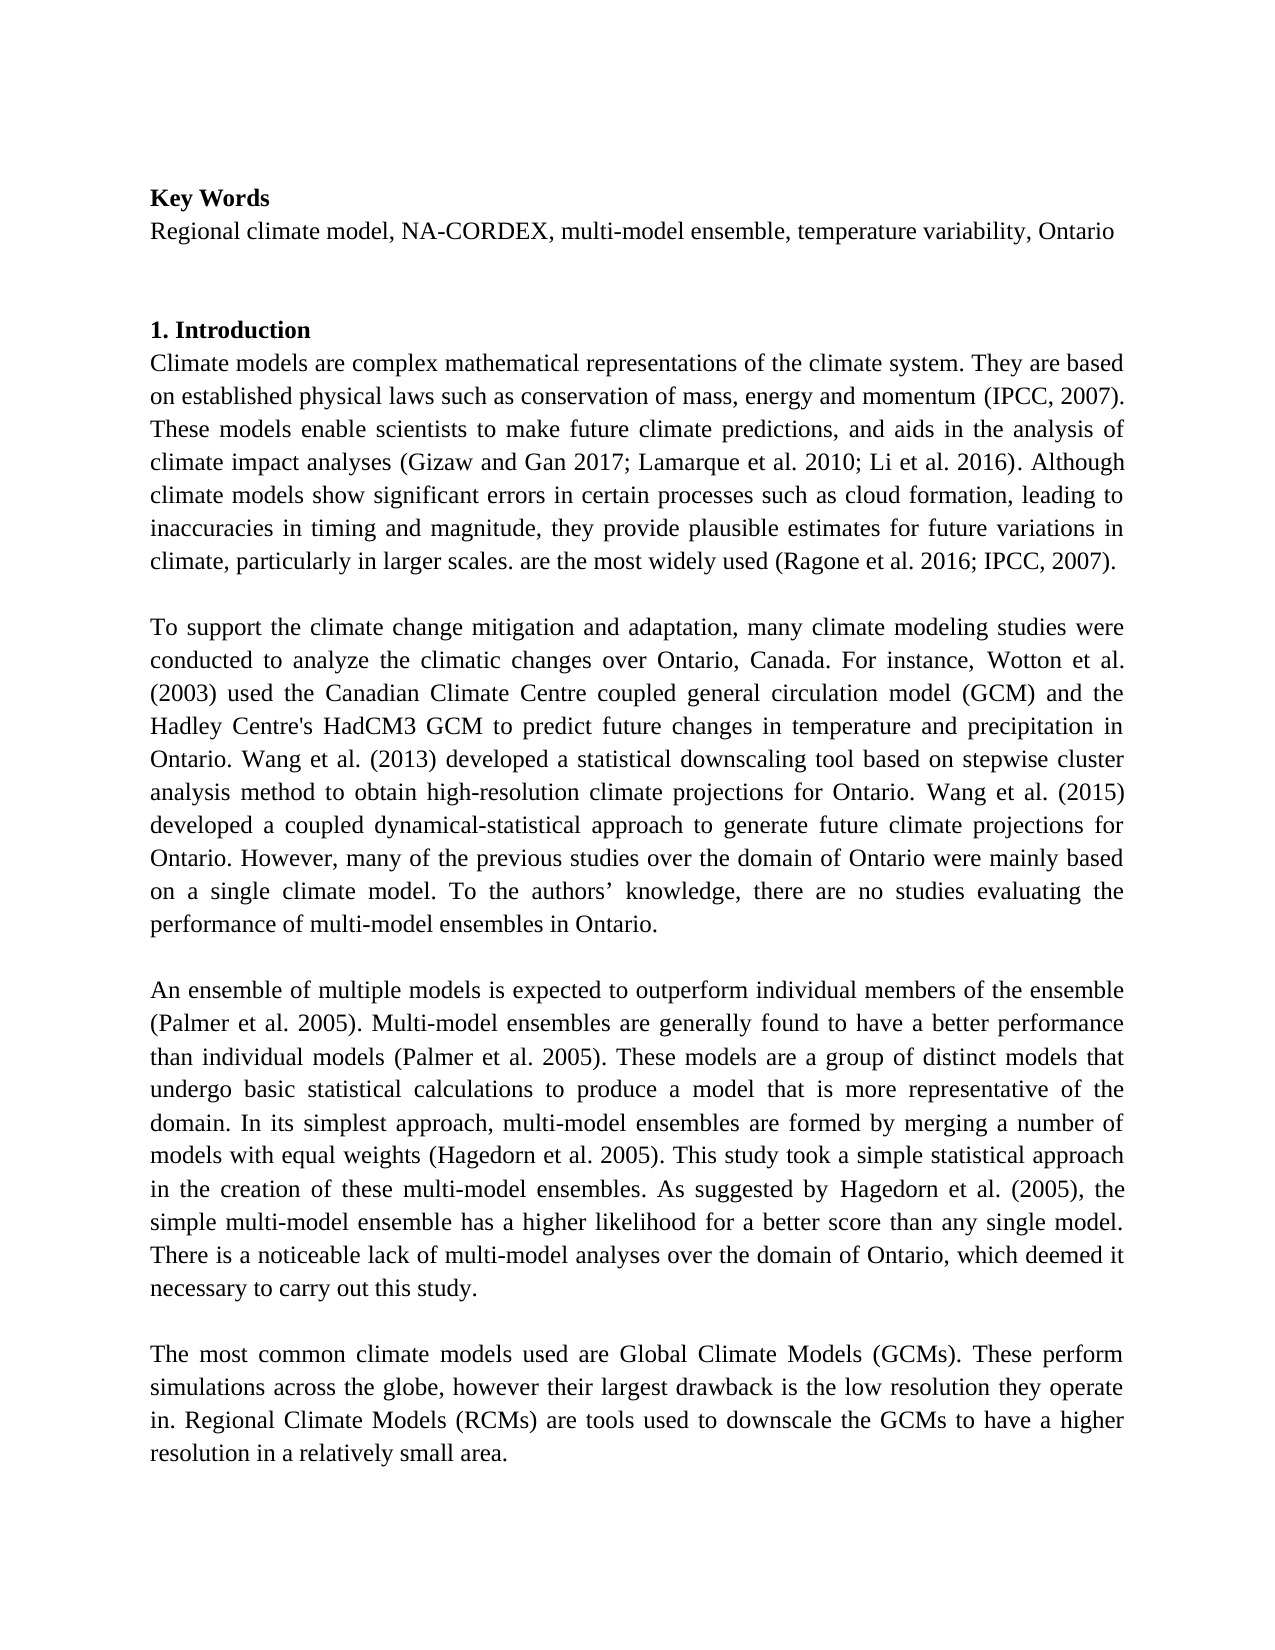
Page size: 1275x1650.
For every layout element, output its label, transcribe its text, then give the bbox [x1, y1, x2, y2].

text Regional climate model, NA-CORDEX, multi-model ensemble, temperature variability, Ontario [150, 216, 1125, 245]
text Climate models are complex mathematical representations of the climate system. They are based on established physical laws such as conservation of mass, energy and momentum (IPCC, 2007). These models enable scientists to make future climate predictions, and aids in the analysis of climate impact analyses (Gizaw and Gan 2017; Lamarque et al. 2010; Li et al. 2016). Although climate models show significant errors in certain processes such as cloud formation, leading to inaccuracies in timing and magnitude, they provide plausible estimates for future variations in climate, particularly in larger scales. are the most widely used (Ragone et al. 2016; IPCC, 2007). [150, 348, 1125, 575]
text An ensemble of multiple models is expected to outperform individual members of the ensemble (Palmer et al. 2005). Multi-model ensembles are generally found to have a better performance than individual models (Palmer et al. 2005). These models are a group of distinct models that undergo basic statistical calculations to produce a model that is more representative of the domain. In its simplest approach, multi-model ensembles are formed by merging a number of models with equal weights (Hagedorn et al. 2005). This study took a simple statistical approach in the creation of these multi-model ensembles. As suggested by Hagedorn et al. (2005), the simple multi-model ensemble has a higher likelihood for a better score than any single model. There is a noticeable lack of multi-model analyses over the domain of Ontario, which deemed it necessary to carry out this study. [150, 976, 1125, 1301]
subtitle 1. Introduction [150, 315, 1125, 344]
subtitle Key Words [150, 183, 1125, 212]
text The most common climate models used are Global Climate Models (GCMs). These perform simulations across the globe, however their largest drawback is the low resolution they operate in. Regional Climate Models (RCMs) are tools used to downscale the GCMs to have a higher resolution in a relatively small area. [150, 1339, 1125, 1467]
text To support the climate change mitigation and adaptation, many climate modeling studies were conducted to analyze the climatic changes over Ontario, Canada. For instance, Wotton et al. (2003) used the Canadian Climate Centre coupled general circulation model (GCM) and the Hadley Centre's HadCM3 GCM to predict future changes in temperature and precipitation in Ontario. Wang et al. (2013) developed a statistical downscaling tool based on stepwise cluster analysis method to obtain high-resolution climate projections for Ontario. Wang et al. (2015) developed a coupled dynamical-statistical approach to generate future climate projections for Ontario. However, many of the previous studies over the domain of Ontario were mainly based on a single climate model. To the authors’ knowledge, there are no studies evaluating the performance of multi-model ensembles in Ontario. [150, 612, 1125, 938]
